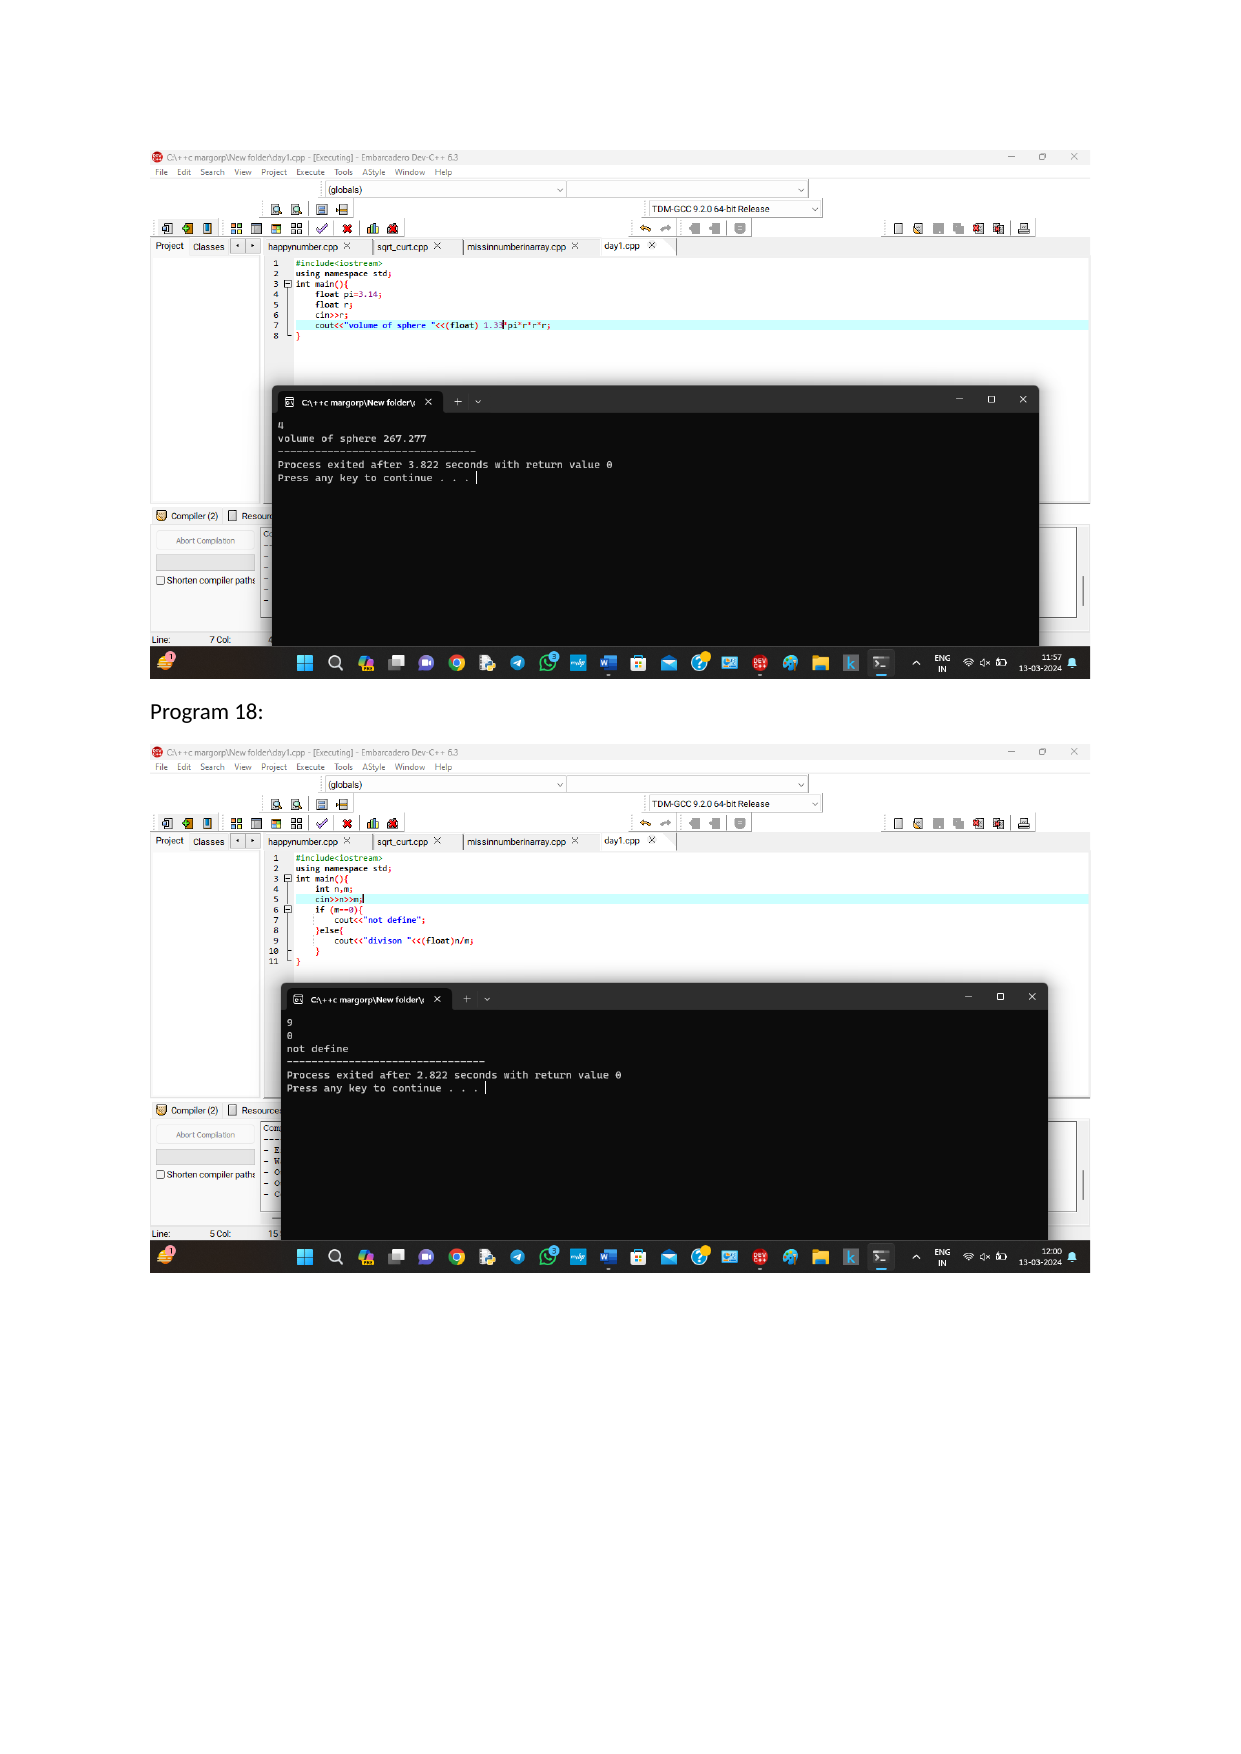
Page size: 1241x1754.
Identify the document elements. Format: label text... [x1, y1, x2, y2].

picture [150, 150, 1091, 679]
picture [150, 744, 1091, 1273]
text Program 18: [150, 697, 1090, 726]
